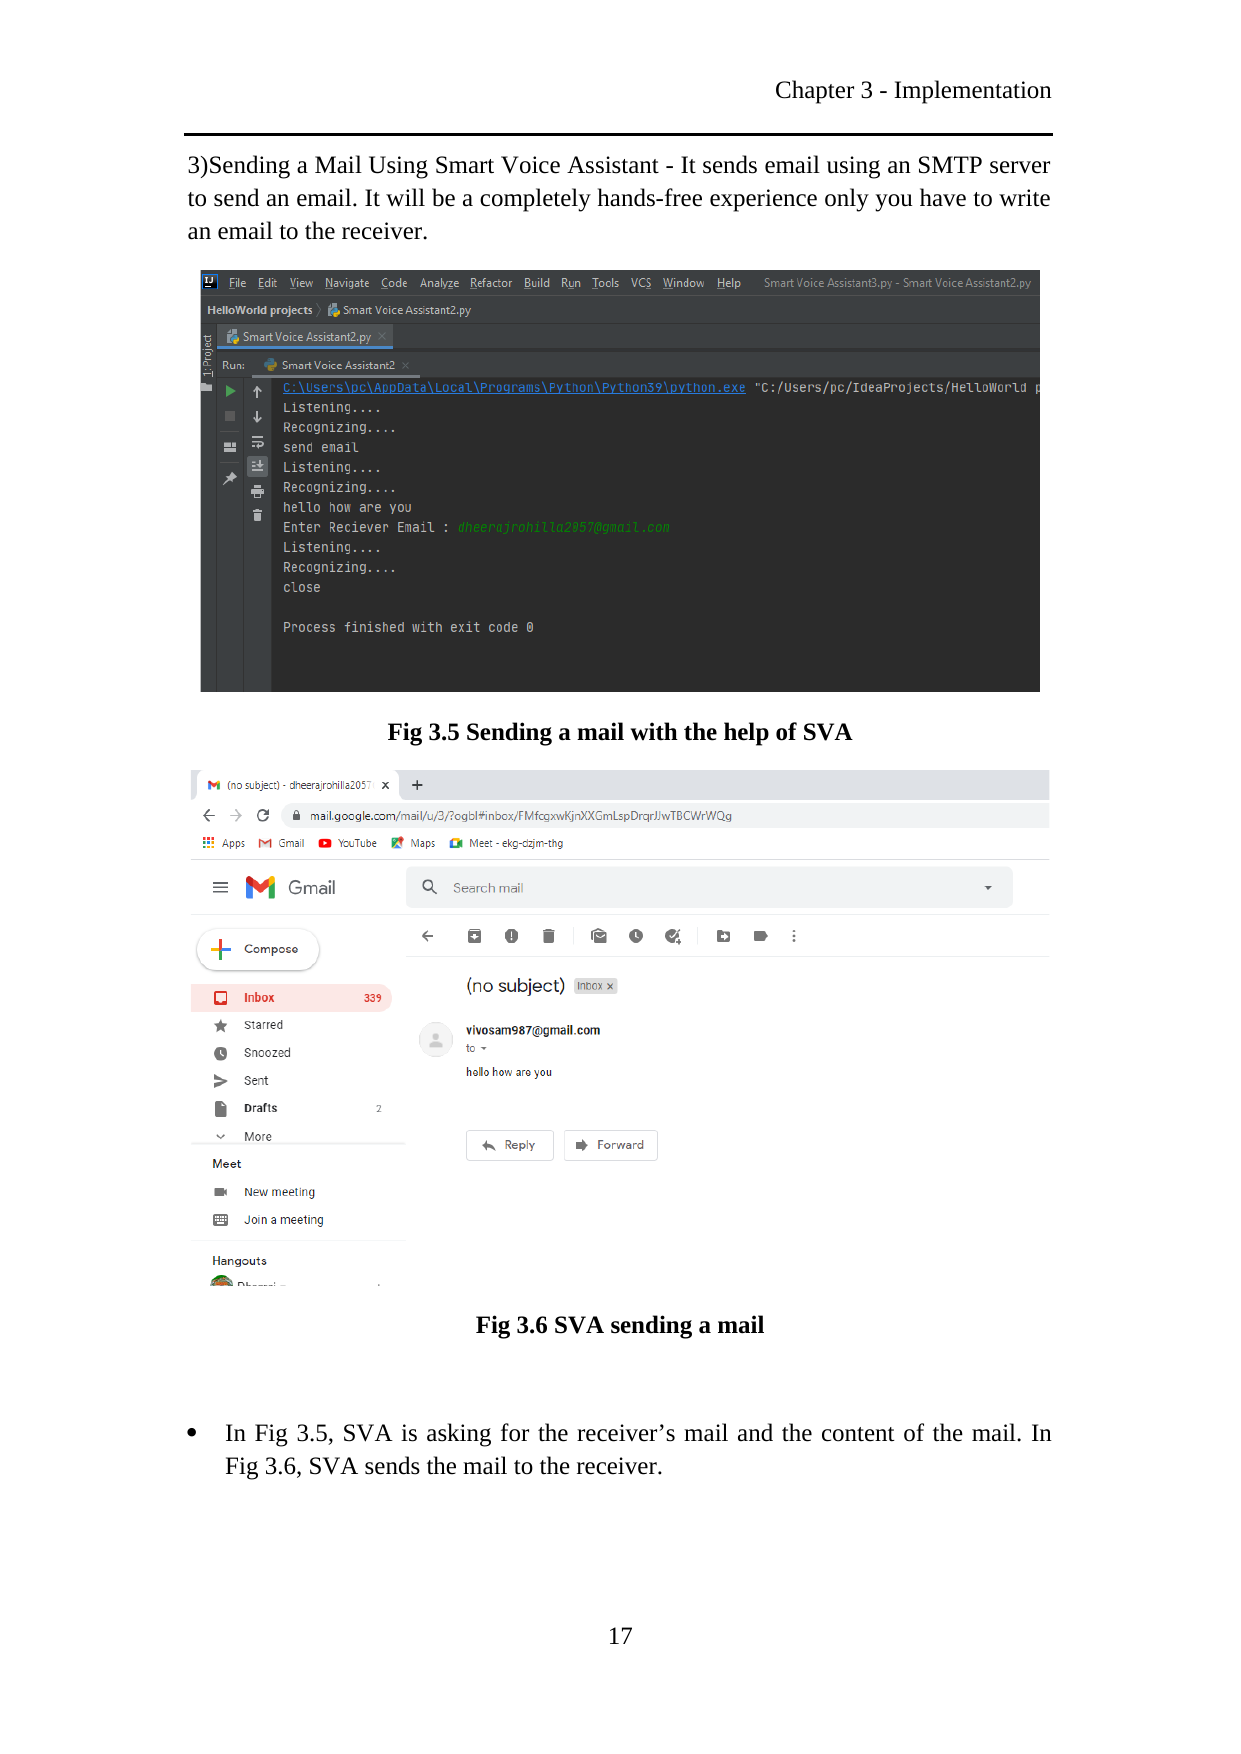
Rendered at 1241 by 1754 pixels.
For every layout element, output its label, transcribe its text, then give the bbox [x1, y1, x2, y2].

picture [200, 270, 1040, 692]
list In Fig 3.5, SVA is asking for the receiver’s mail and the content of the mail. In Fig 3.6, SVA sends the mail to the receiver. [187, 1418, 1053, 1480]
text Fig 3.6 SVA sending a mail [187, 1311, 1053, 1339]
text Fig 3.5 Sending a mail with the help of SVA [187, 717, 1053, 746]
picture [190, 770, 1050, 1286]
text 3)Sending a Mail Using Smart Voice Assistant - It sends email using an SMTP server to send an email. It will be a completely hands-free experience only you have to write an email to the receiver. [187, 150, 1053, 245]
